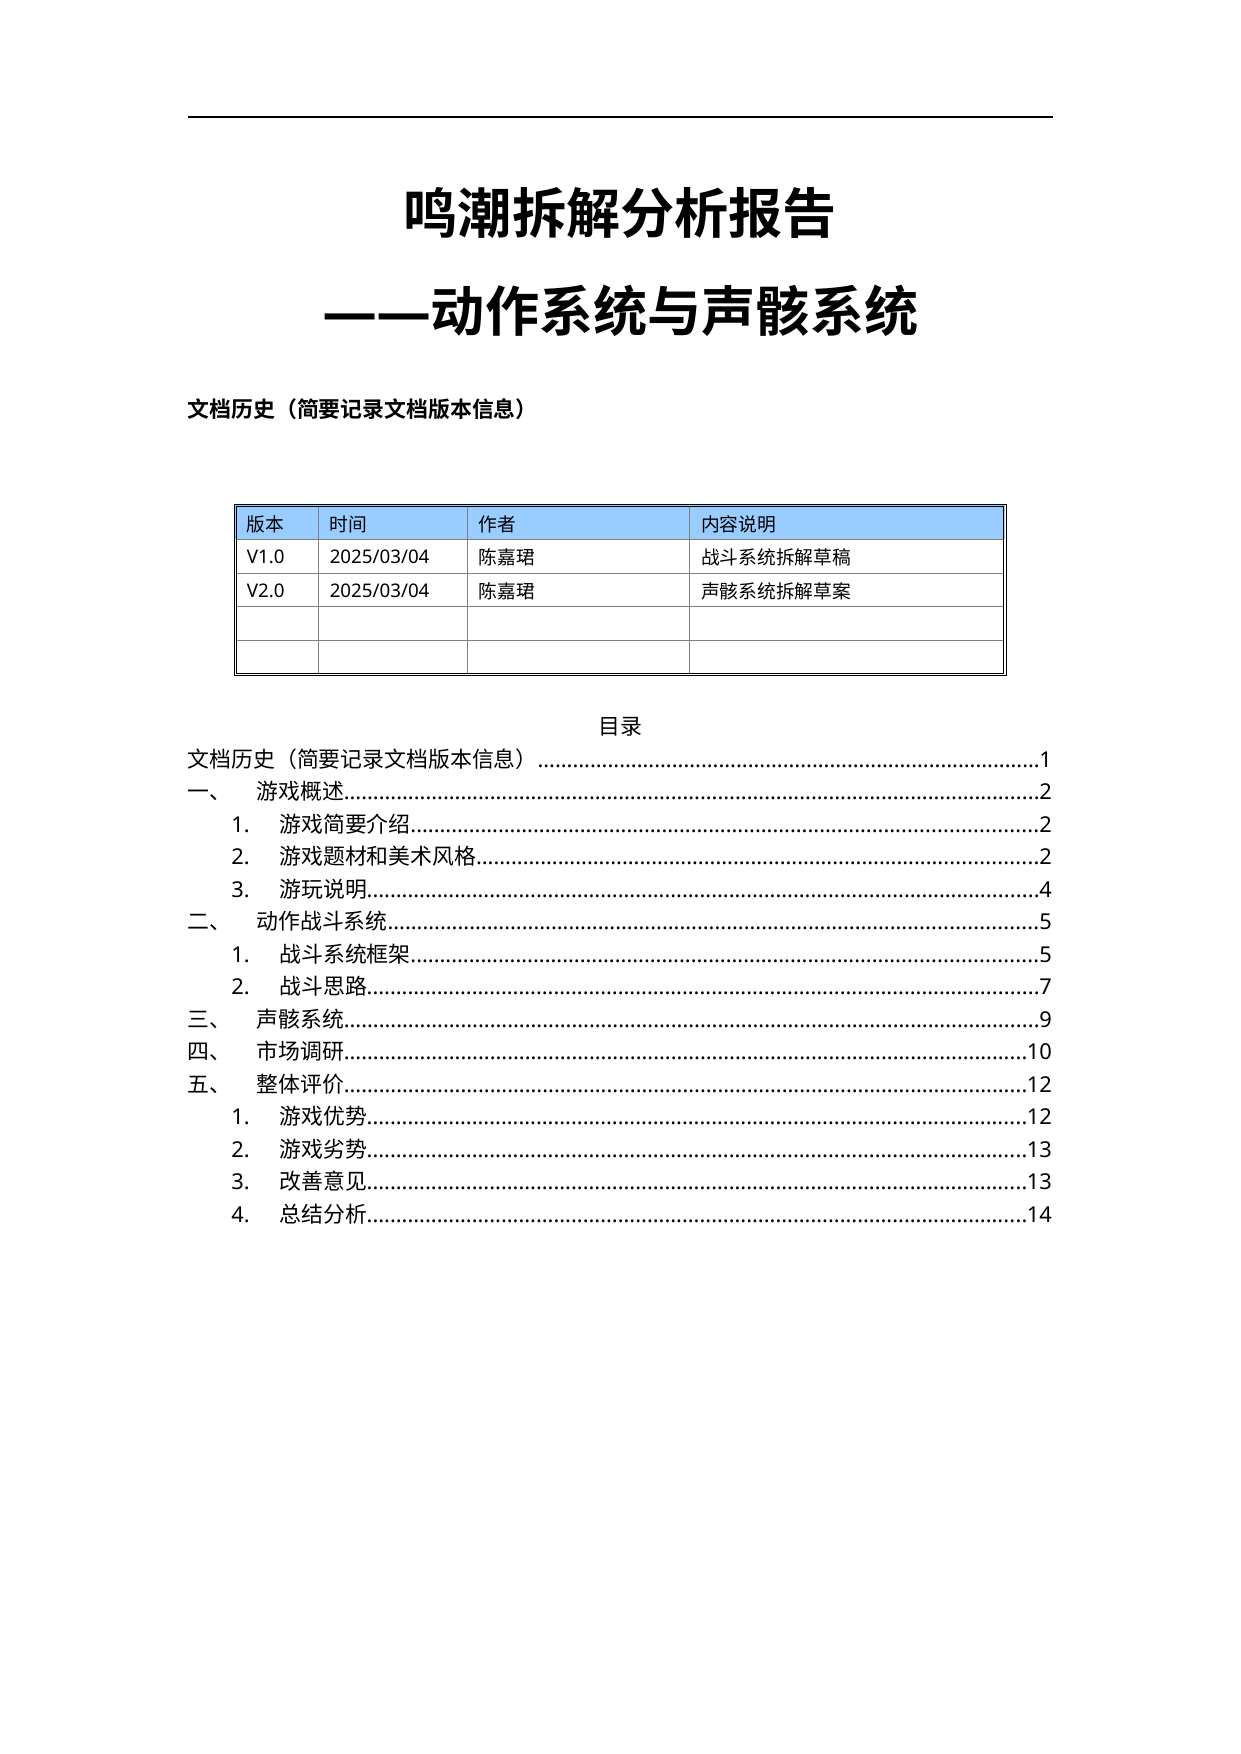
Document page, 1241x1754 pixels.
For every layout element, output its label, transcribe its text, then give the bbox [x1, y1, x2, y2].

table_cell [319, 607, 467, 640]
subtitle 文档历史（简要记录文档版本信息） [187, 392, 1053, 424]
table_cell [468, 607, 689, 640]
table_cell [468, 641, 689, 673]
text 鸣潮拆解分析报告 [187, 162, 1053, 259]
text ——动作系统与声骸系统 [187, 259, 1053, 357]
table_cell [237, 607, 318, 640]
table_header 作者 [468, 507, 689, 539]
table_cell [319, 641, 467, 673]
table_header 内容说明 [690, 507, 1003, 539]
table_cell [690, 641, 1003, 673]
table_cell 2025/03/04 [319, 574, 467, 606]
table_cell V2.0 [237, 574, 318, 606]
table_cell 战斗系统拆解草稿 [690, 540, 1003, 573]
table_cell 陈嘉珺 [468, 540, 689, 573]
table_header 版本 [237, 507, 318, 539]
table_cell [237, 641, 318, 673]
table_cell 2025/03/04 [319, 540, 467, 573]
table_cell V1.0 [237, 540, 318, 573]
table_cell 陈嘉珺 [468, 574, 689, 606]
table_cell 声骸系统拆解草案 [690, 574, 1003, 606]
table_header 时间 [319, 507, 467, 539]
table_cell [690, 607, 1003, 640]
